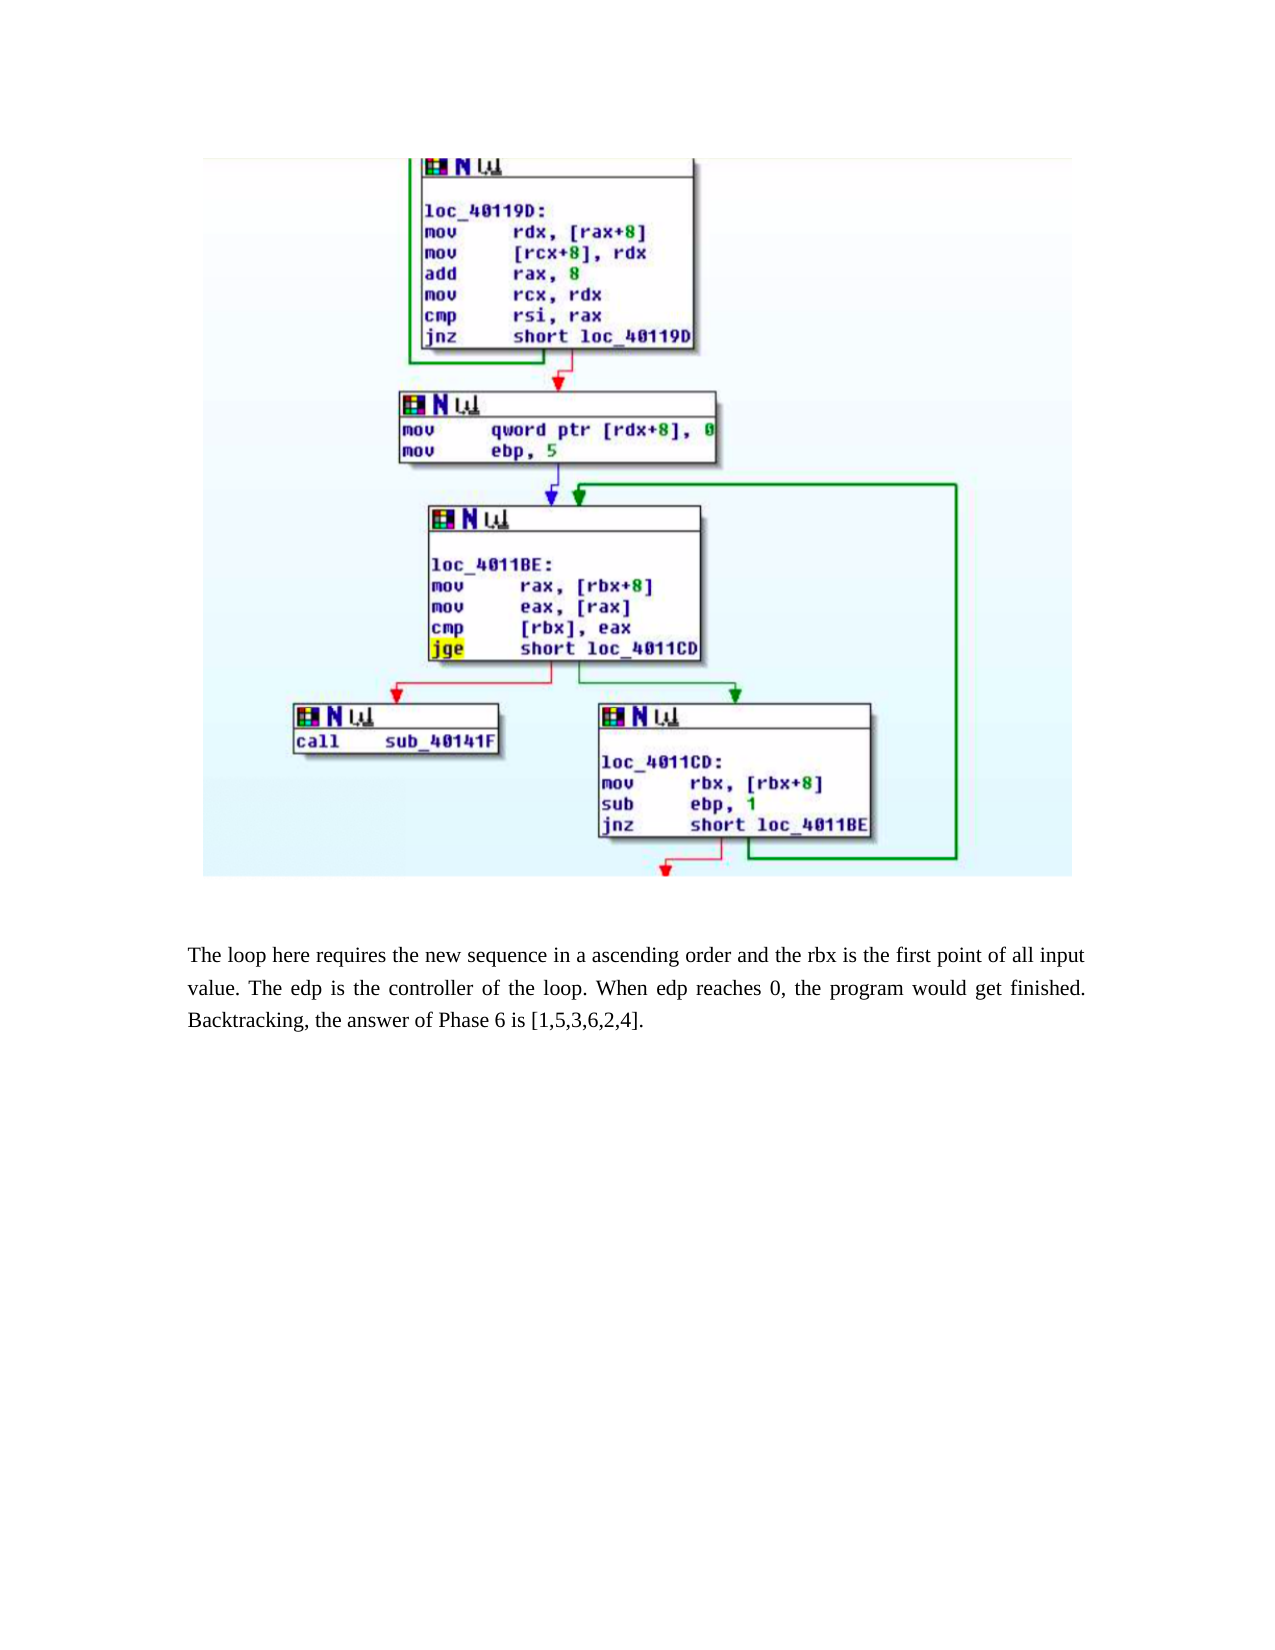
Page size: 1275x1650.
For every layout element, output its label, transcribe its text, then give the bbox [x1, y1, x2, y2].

text The loop here requires the new sequence in a ascending order and the rbx is the first point of all input value. The edp is the controller of the loop. When edp reaches 0, the program would get finished. Backtracking, the answer of Phase 6 is [1,5,3,6,2,4]. [187, 939, 1087, 1036]
picture [203, 158, 1072, 880]
